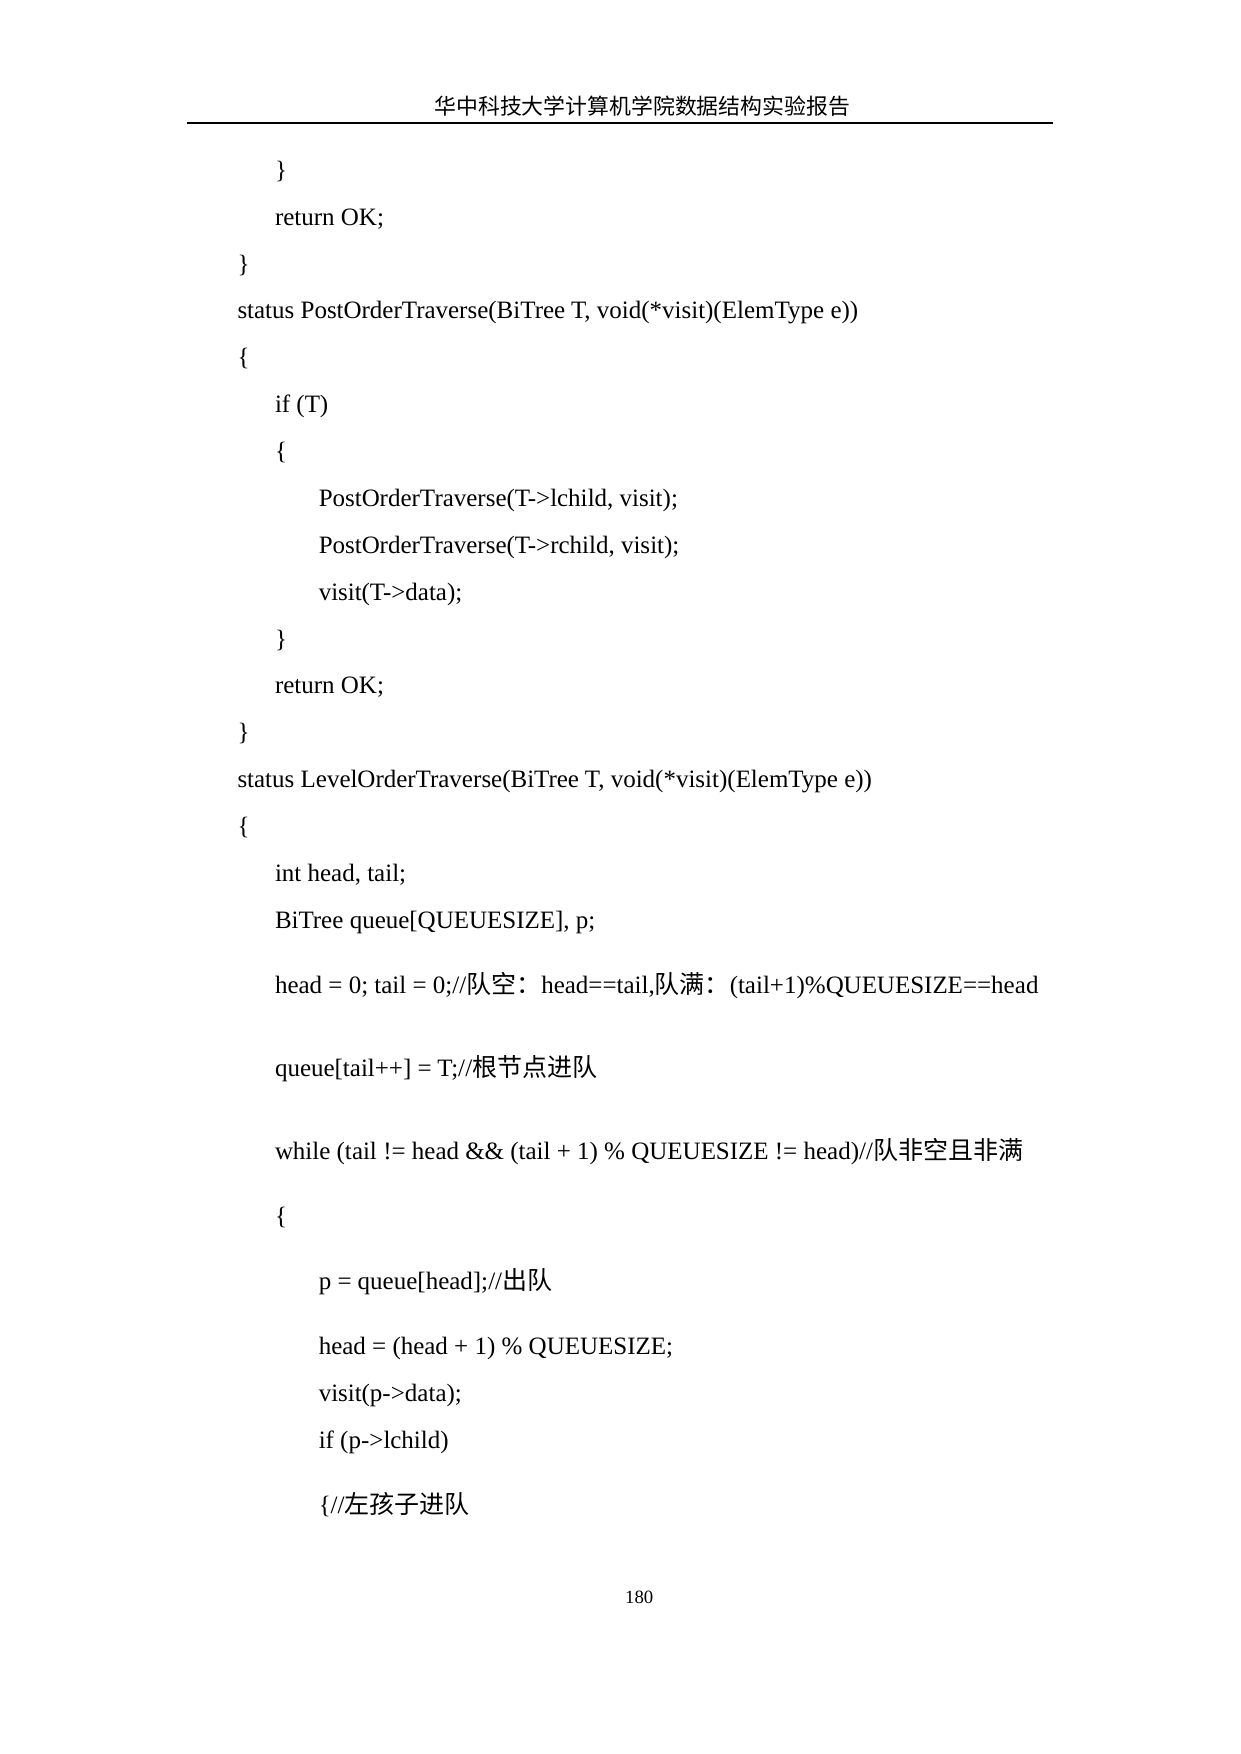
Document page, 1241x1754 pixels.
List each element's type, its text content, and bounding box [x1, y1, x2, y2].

text } [187, 716, 1053, 748]
text { [187, 341, 1053, 373]
text return OK; [187, 669, 1053, 701]
text head = (head + 1) % QUEUESIZE; [187, 1329, 1053, 1362]
text { [187, 1199, 1053, 1232]
text while (tail != head && (tail + 1) % QUEUESIZE != head)//队非空且非满 [187, 1116, 1053, 1181]
text } [187, 622, 1053, 654]
text status PostOrderTraverse(BiTree T, void(*visit)(ElemType e)) [187, 294, 1053, 326]
text { [187, 434, 1053, 467]
text PostOrderTraverse(T->lchild, visit); [187, 481, 1053, 514]
text {//左孩子进队 [187, 1470, 1053, 1535]
text queue[tail++] = T;//根节点进队 [187, 1033, 1053, 1098]
text head = 0; tail = 0;//队空：head==tail,队满：(tail+1)%QUEUESIZE==head [187, 950, 1053, 1015]
text p = queue[head];//出队 [187, 1246, 1053, 1311]
text if (p->lchild) [187, 1423, 1053, 1456]
text BiTree queue[QUEUESIZE], p; [187, 903, 1053, 936]
text } [187, 247, 1053, 279]
text return OK; [187, 200, 1053, 232]
text int head, tail; [187, 856, 1053, 889]
text PostOrderTraverse(T->rchild, visit); [187, 528, 1053, 561]
text { [187, 809, 1053, 842]
text visit(p->data); [187, 1376, 1053, 1409]
text status LevelOrderTraverse(BiTree T, void(*visit)(ElemType e)) [187, 762, 1053, 795]
text if (T) [187, 387, 1053, 420]
text } [187, 153, 1053, 186]
text visit(T->data); [187, 575, 1053, 607]
